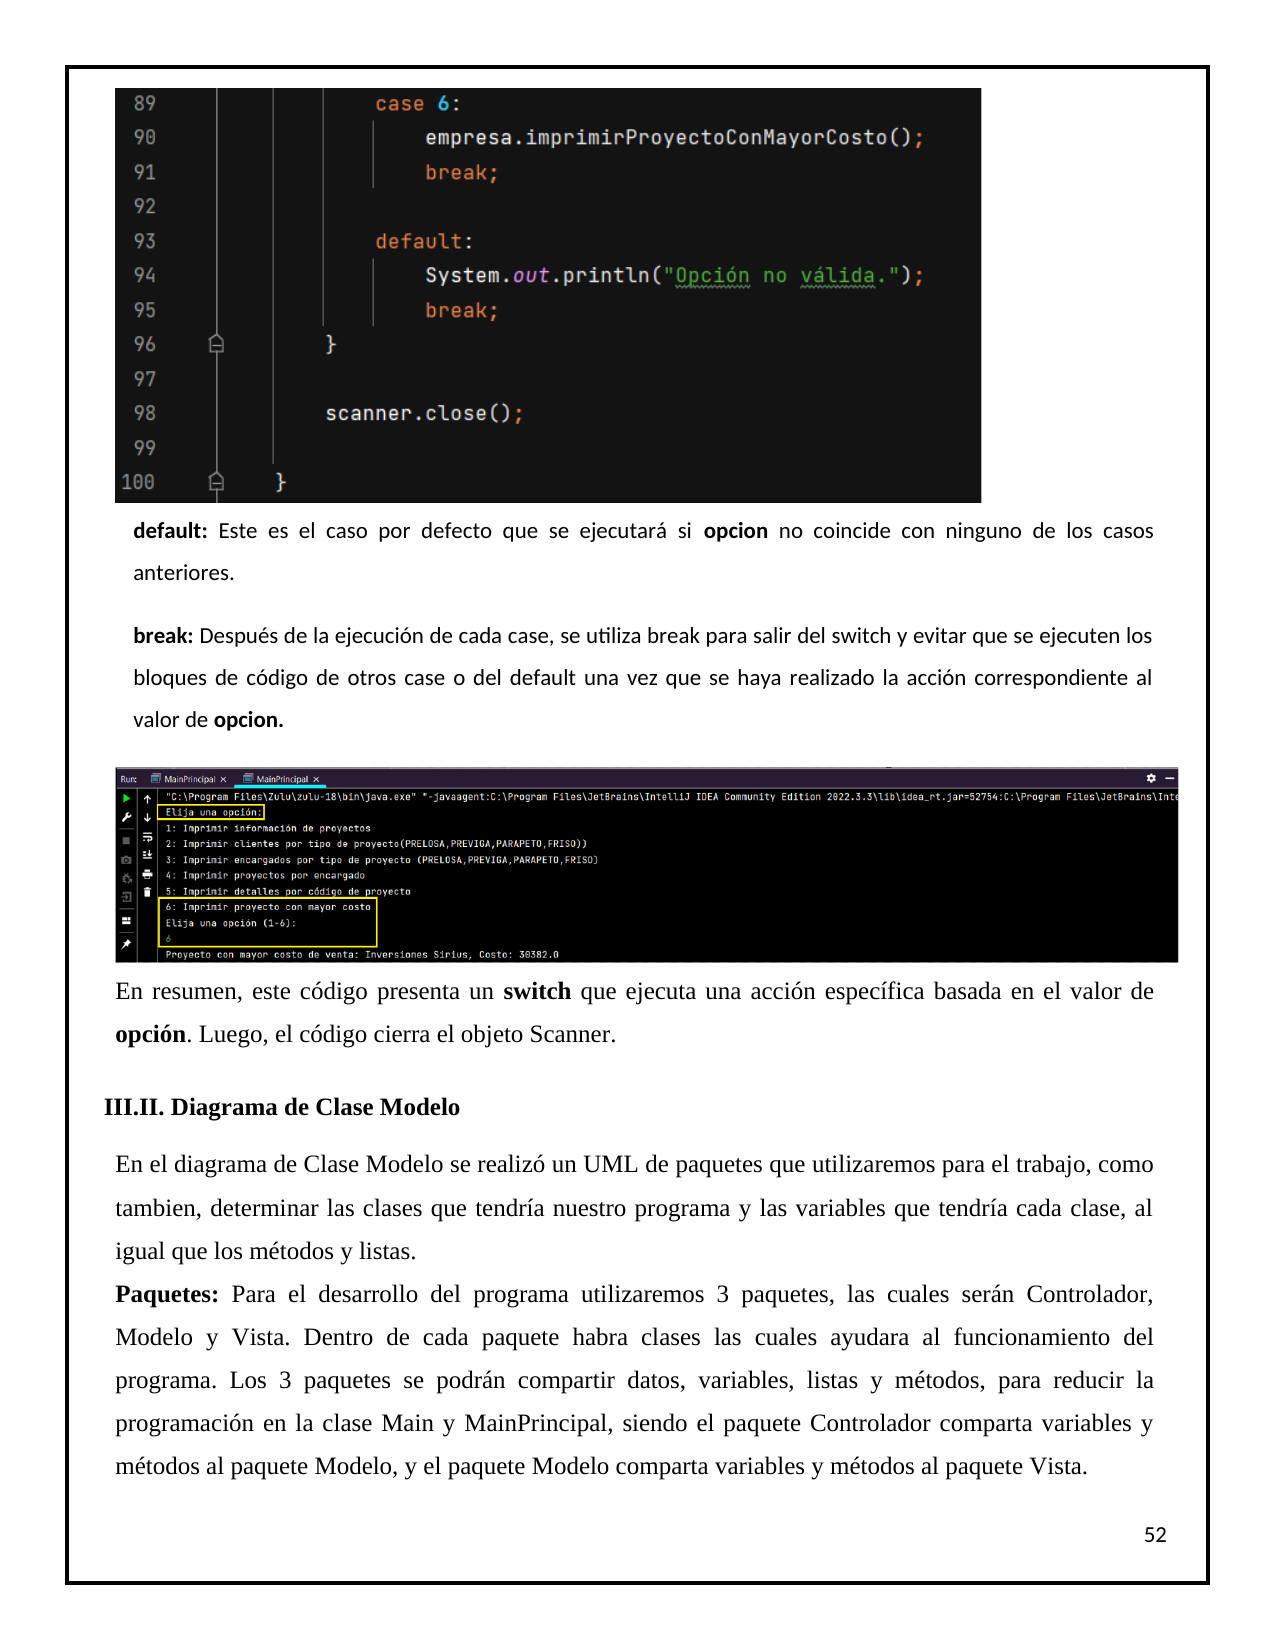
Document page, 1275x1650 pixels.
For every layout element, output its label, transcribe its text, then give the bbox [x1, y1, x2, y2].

text En resumen, este código presenta un switch que ejecuta una acción específica basada en el valor de opción. Luego, el código cierra el objeto Scanner. [115, 976, 1155, 1048]
picture [115, 88, 982, 503]
text break: Después de la ejecución de cada case, se utiliza break para salir del switch y evitar que se ejecuten los bloques de código de otros case o del default una vez que se haya realizado la acción correspondiente al valor de opcion. [133, 621, 1155, 733]
picture [115, 767, 1179, 963]
text En el diagrama de Clase Modelo se realizó un UML de paquetes que utilizaremos para el trabajo, como tambien, determinar las clases que tendría nuestro programa y las variables que tendría cada clase, al igual que los métodos y listas. [115, 1149, 1155, 1264]
text default: Este es el caso por defecto que se ejecutará si opcion no coincide con ninguno de los casos anteriores. [133, 516, 1155, 586]
subtitle III.II. Diagrama de Clase Modelo [103, 1092, 1167, 1120]
text Paquetes: Para el desarrollo del programa utilizaremos 3 paquetes, las cuales serán Controlador, Modelo y Vista. Dentro de cada paquete habra clases las cuales ayudara al funcionamiento del programa. Los 3 paquetes se podrán compartir datos, variables, listas y métodos, para reducir la programación en la clase Main y MainPrincipal, siendo el paquete Controlador comparta variables y métodos al paquete Modelo, y el paquete Modelo comparta variables y métodos al paquete Vista. [115, 1279, 1155, 1480]
